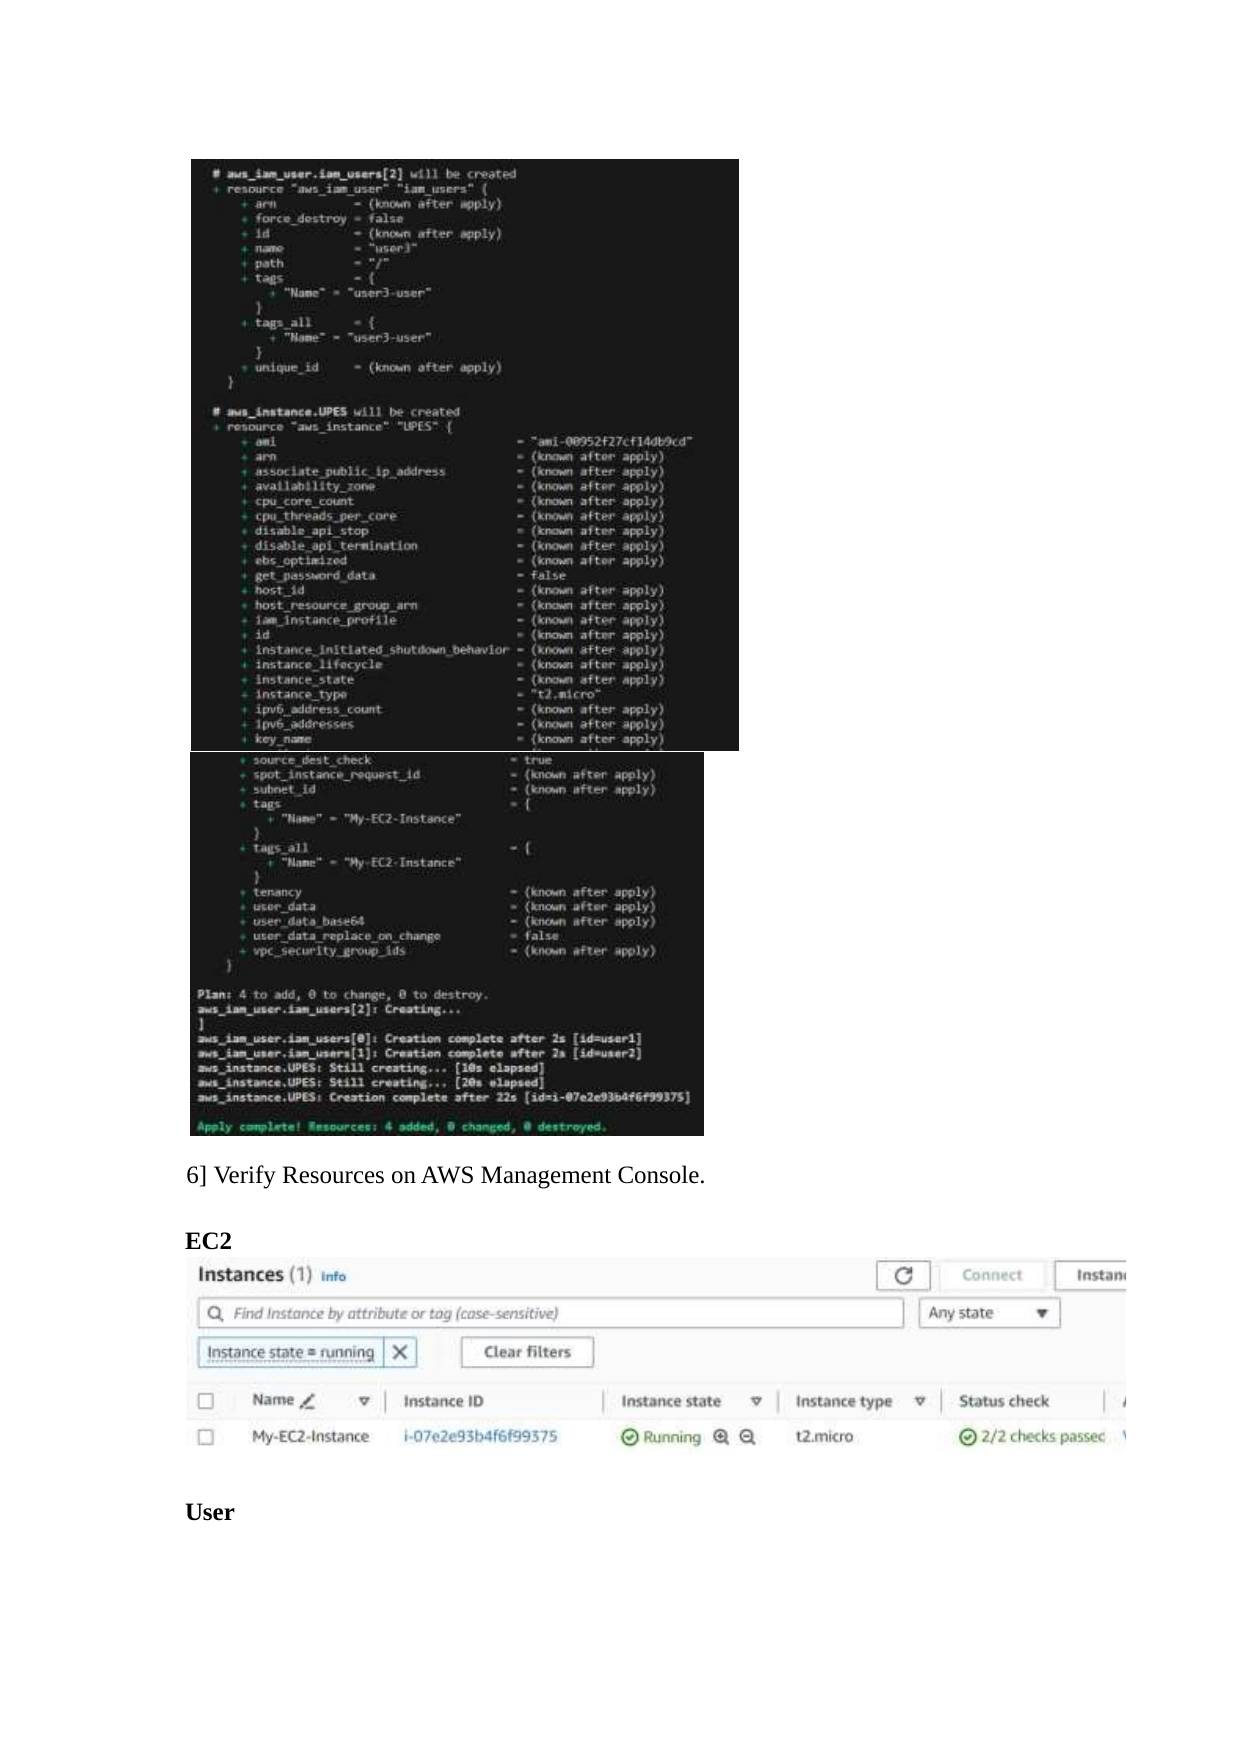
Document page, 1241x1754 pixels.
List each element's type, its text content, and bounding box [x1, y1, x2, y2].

picture [186, 1257, 1127, 1455]
picture [190, 752, 704, 1136]
text EC2 [185, 1226, 1054, 1255]
text User [185, 1497, 1054, 1526]
picture [191, 159, 739, 751]
list Verify Resources on AWS Management Console. [186, 1160, 977, 1189]
